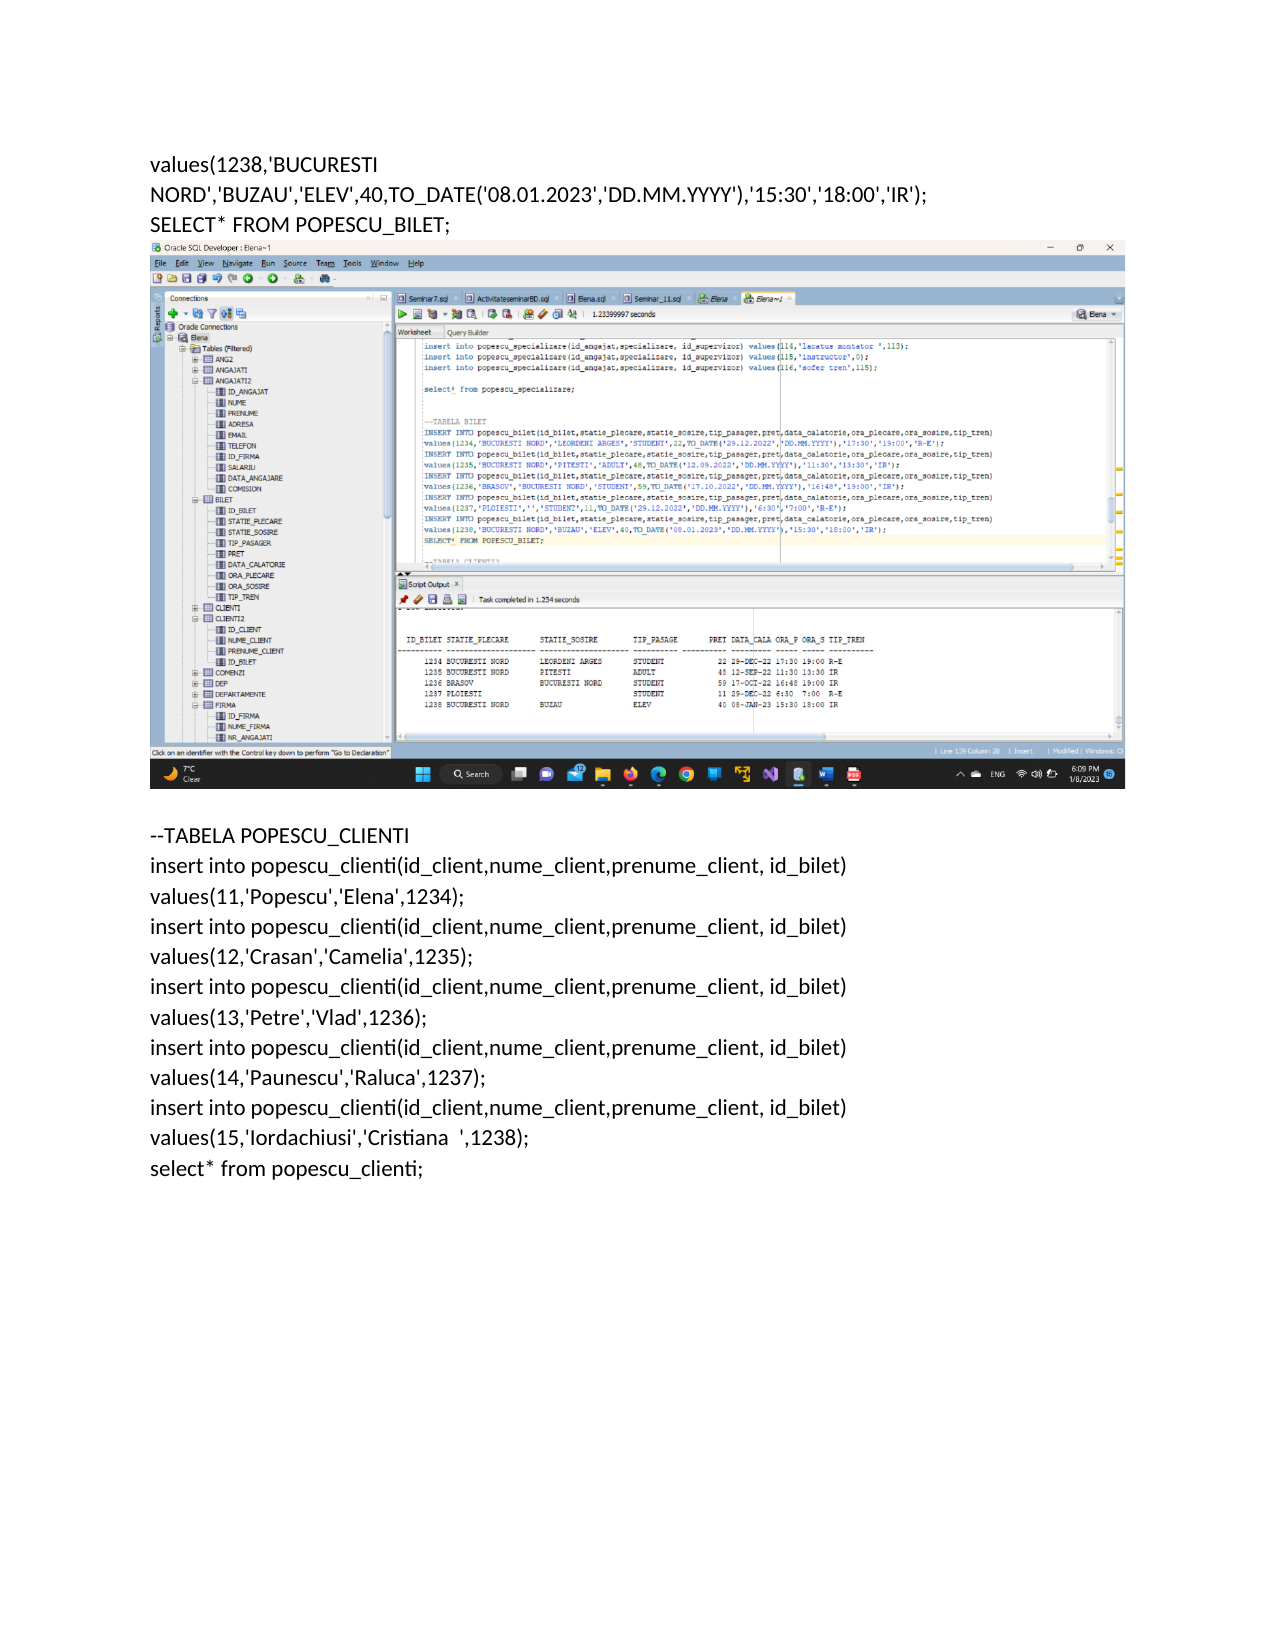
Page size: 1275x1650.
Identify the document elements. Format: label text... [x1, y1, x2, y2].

text insert into popescu_clienti(id_client,nume_client,prenume_client, id_bilet) [150, 912, 1125, 940]
text insert into popescu_clienti(id_client,nume_client,prenume_client, id_bilet) [150, 1033, 1125, 1061]
picture [150, 240, 1125, 789]
text insert into popescu_clienti(id_client,nume_client,prenume_client, id_bilet) [150, 1093, 1125, 1121]
text values(12,'Crasan','Camelia',1235); [150, 942, 1125, 970]
text values(13,'Petre','Vlad',1236); [150, 1003, 1125, 1031]
text insert into popescu_clienti(id_client,nume_client,prenume_client, id_bilet) [150, 852, 1125, 880]
text values(15,'Iordachiusi','Cristiana ',1238); [150, 1123, 1125, 1152]
text insert into popescu_clienti(id_client,nume_client,prenume_client, id_bilet) [150, 972, 1125, 1001]
text SELECT* FROM POPESCU_BILET; [150, 210, 1125, 238]
text values(1238,'BUCURESTI NORD','BUZAU','ELEV',40,TO_DATE('08.01.2023','DD.MM.YYYY'),'15:30','18:00','IR'); [150, 150, 1125, 208]
text --TABELA POPESCU_CLIENTI [150, 821, 1125, 849]
text values(14,'Paunescu','Raluca',1237); [150, 1063, 1125, 1091]
text select* from popescu_clienti; [150, 1154, 1125, 1182]
text values(11,'Popescu','Elena',1234); [150, 882, 1125, 910]
